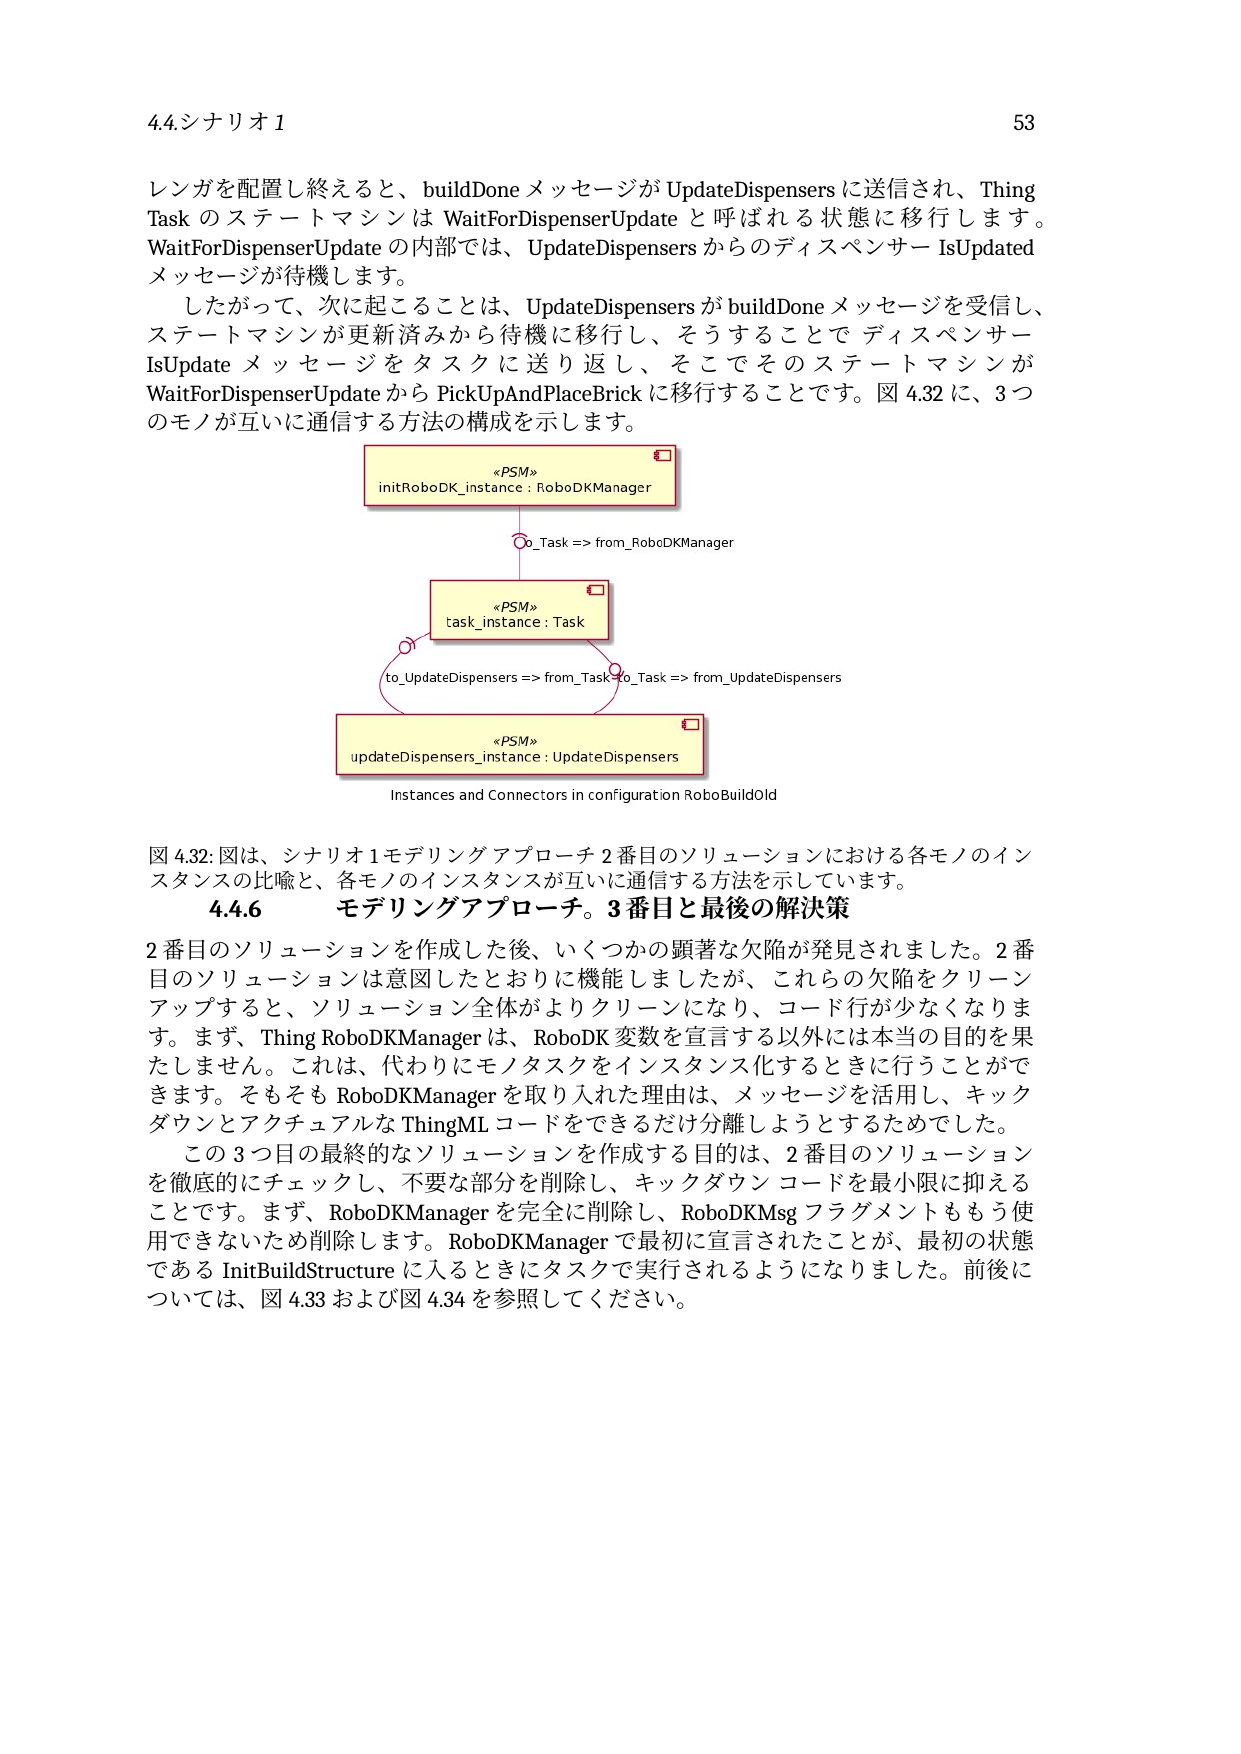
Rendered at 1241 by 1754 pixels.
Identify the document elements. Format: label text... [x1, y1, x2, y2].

text したがって、次に起こることは、UpdateDispensersがbuildDoneメッセージを受信し、ステートマシンが更新済みから待機に移行し、そうすることで ディスペンサーIsUpdateメッセージをタスクに送り返し、そこでそのステートマシンがWaitForDispenserUpdateからPickUpAndPlaceBrickに移行することです。図 4.32 に、3 つのモノが互いに通信する方法の構成を示します。 [146, 293, 1035, 436]
text 2番目のソリューションを作成した後、いくつかの顕著な欠陥が発見されました。2番目のソリューションは意図したとおりに機能しましたが、これらの欠陥をクリーンアップすると、ソリューション全体がよりクリーンになり、コード行が少なくなります。まず、Thing RoboDKManagerは、RoboDK変数を宣言する以外には本当の目的を果たしません。これは、代わりにモノタスクをインスタンス化するときに行うことができます。そもそもRoboDKManagerを取り入れた理由は、メッセージを活用し、キックダウンとアクチュアルなThingMLコードをできるだけ分離しようとするためでした。 [146, 938, 1035, 1138]
text レンガを配置し終えると、buildDoneメッセージがUpdateDispensersに送信され、Thing TaskのステートマシンはWaitForDispenserUpdateと呼ばれる状態に移行します。WaitForDispenserUpdate の内部では、UpdateDispensers からのディスペンサーIsUpdated メッセージが待機します。 [146, 177, 1035, 290]
subtitle 4.4.6 モデリングアプローチ。3番目と最後の解決策 [146, 895, 1035, 923]
picture [329, 438, 852, 811]
text 図 4.32: 図は、シナリオ 1 モデリング アプローチ 2 番目のソリューションにおける各モノのインスタンスの比喩と、各モノのインスタンスが互いに通信する方法を示しています。 [148, 844, 1035, 893]
text この 3 つ目の最終的なソリューションを作成する目的は、2 番目のソリューションを徹底的にチェックし、不要な部分を削除し、キックダウン コードを最小限に抑えることです。まず、RoboDKManager を完全に削除し、RoboDKMsg フラグメントももう使用できないため削除します。RoboDKManager で最初に宣言されたことが、最初の状態である InitBuildStructure に入るときにタスクで実行されるようになりました。前後については、図 4.33 および図 4.34 を参照してください。 [146, 1142, 1035, 1313]
